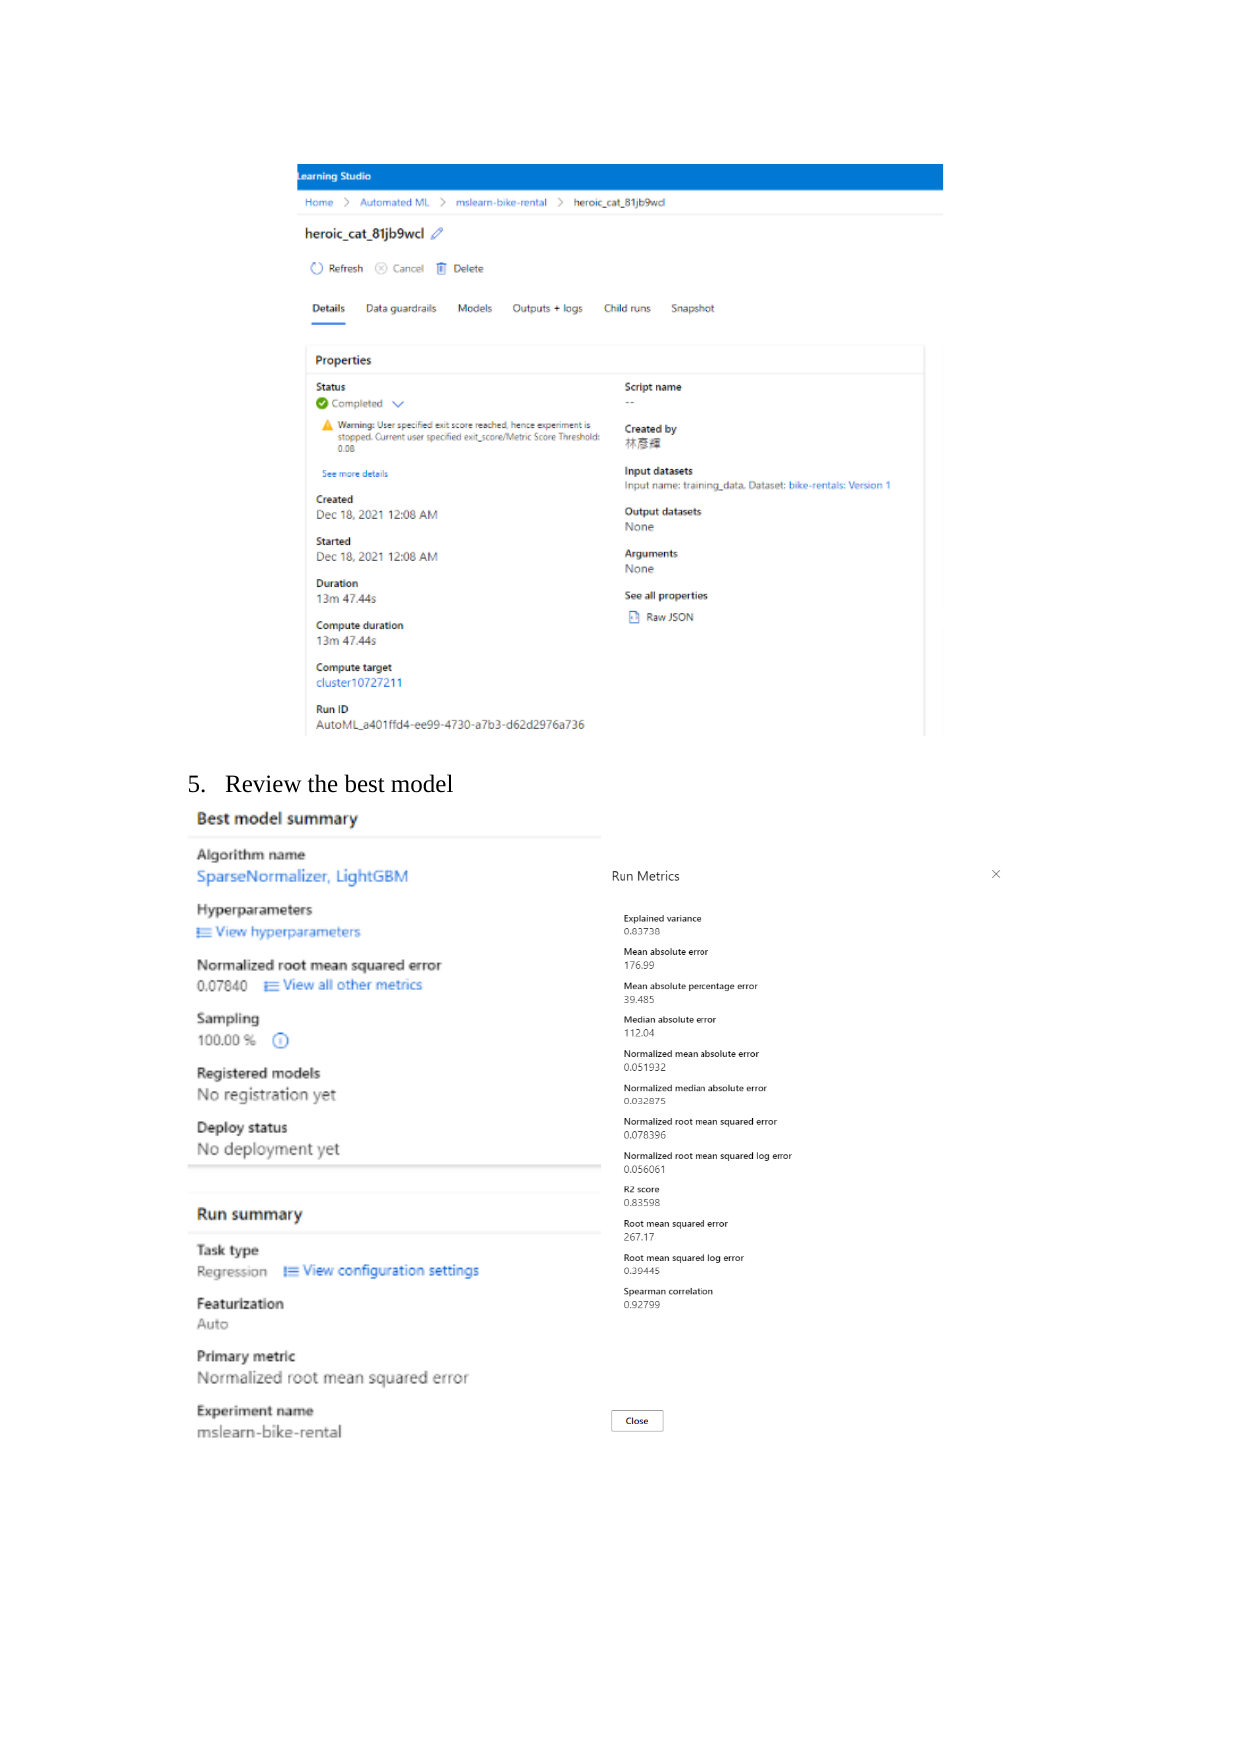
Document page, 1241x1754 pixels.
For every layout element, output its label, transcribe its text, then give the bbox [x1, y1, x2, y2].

picture [297, 164, 944, 736]
picture [187, 802, 1015, 1441]
list Review the best model [187, 764, 1053, 802]
